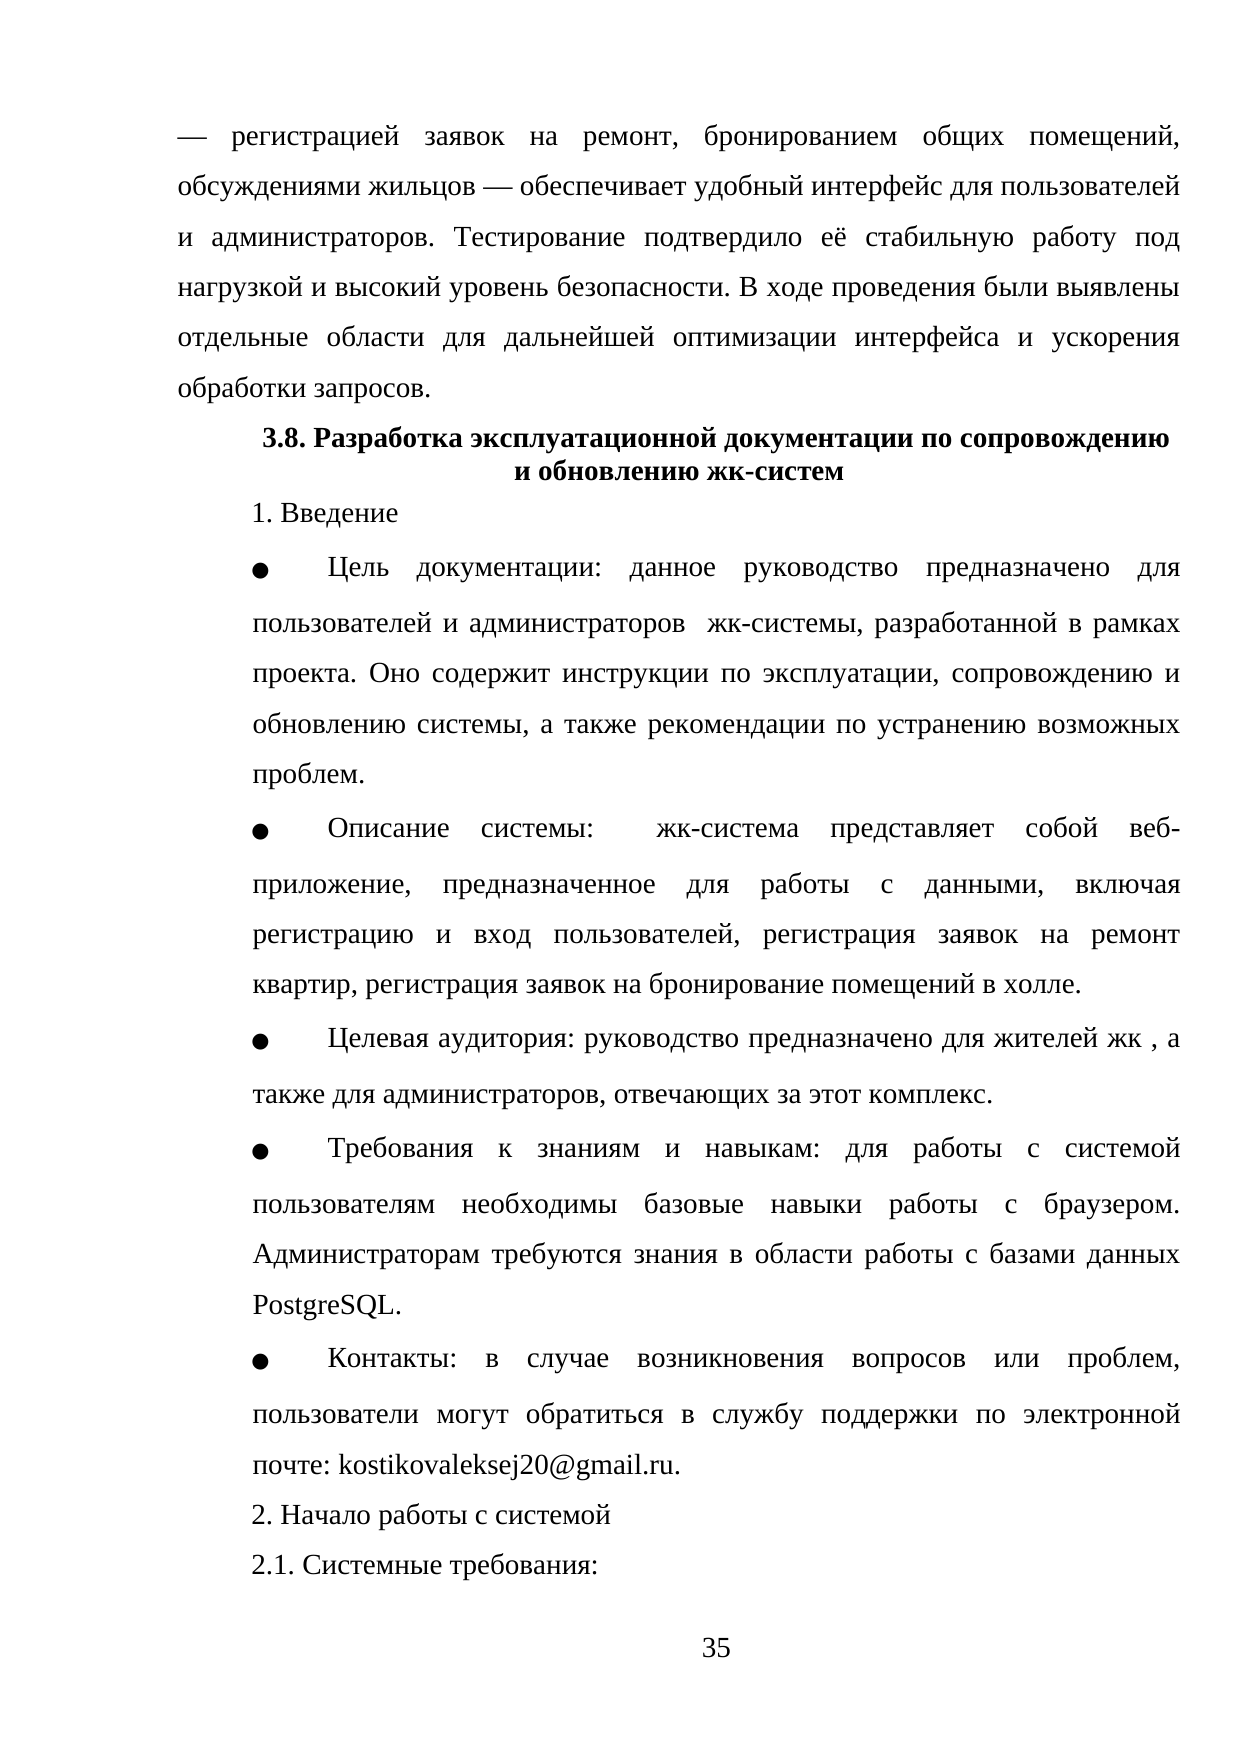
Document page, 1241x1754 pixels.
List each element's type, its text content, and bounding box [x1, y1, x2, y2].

text 2. Начало работы с системой [177, 1497, 1181, 1531]
list Цель документации: данное руководство предназначено для пользователей и администраторов жк-системы, разработанной в рамках проекта. Оно содержит инструкции по эксплуатации, сопровождению и обновлению системы, а также рекомендации по устранению возможных проблем. [251, 546, 1181, 790]
text 1. Введение [177, 495, 1181, 529]
list Требования к знаниям и навыкам: для работы с системой пользователям необходимы базовые навыки работы с браузером. Администраторам требуются знания в области работы с базами данных PostgreSQL. [251, 1127, 1181, 1320]
list Целевая аудитория: руководство предназначено для жителей жк , а также для администраторов, отвечающих за этот комплекс. [251, 1017, 1181, 1110]
subtitle 3.8. Разработка эксплуатационной документации по сопровождению и обновлению жк-систем [177, 420, 1181, 487]
text 2.1. Системные требования: [251, 1547, 1181, 1581]
list Контакты: в случае возникновения вопросов или проблем, пользователи могут обратиться в службу поддержки по электронной почте: kostikovaleksej20@gmail.ru. [251, 1337, 1181, 1480]
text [177, 118, 1181, 403]
list Описание системы: жк-система представляет собой веб-приложение, предназначенное для работы с данными, включая регистрацию и вход пользователей, регистрация заявок на ремонт квартир, регистрация заявок на бронирование помещений в холле. [251, 806, 1181, 1000]
